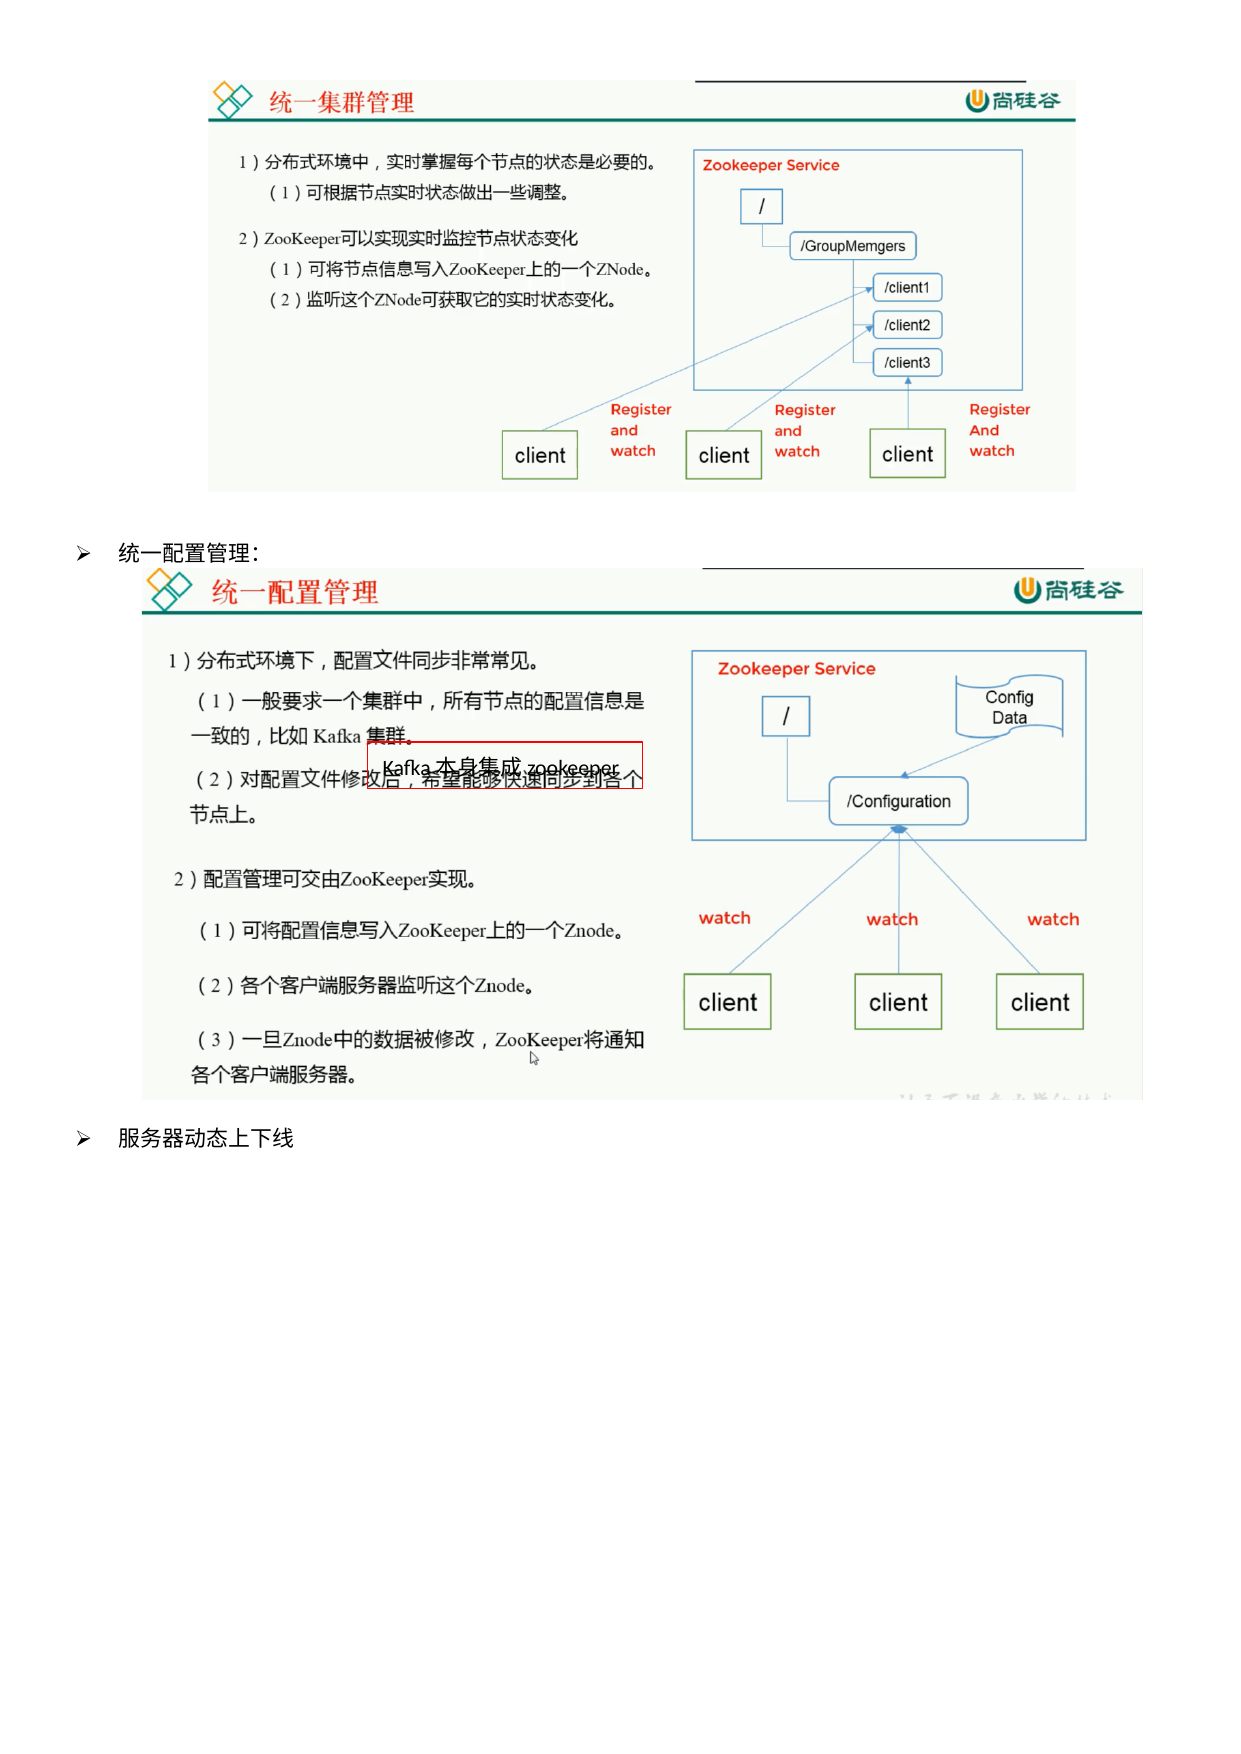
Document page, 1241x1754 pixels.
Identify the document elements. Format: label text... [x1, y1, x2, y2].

list 统一配置管理： [75, 536, 1165, 568]
picture [141, 568, 1143, 1100]
list 服务器动态上下线 [75, 1121, 1165, 1153]
picture [208, 80, 1076, 492]
